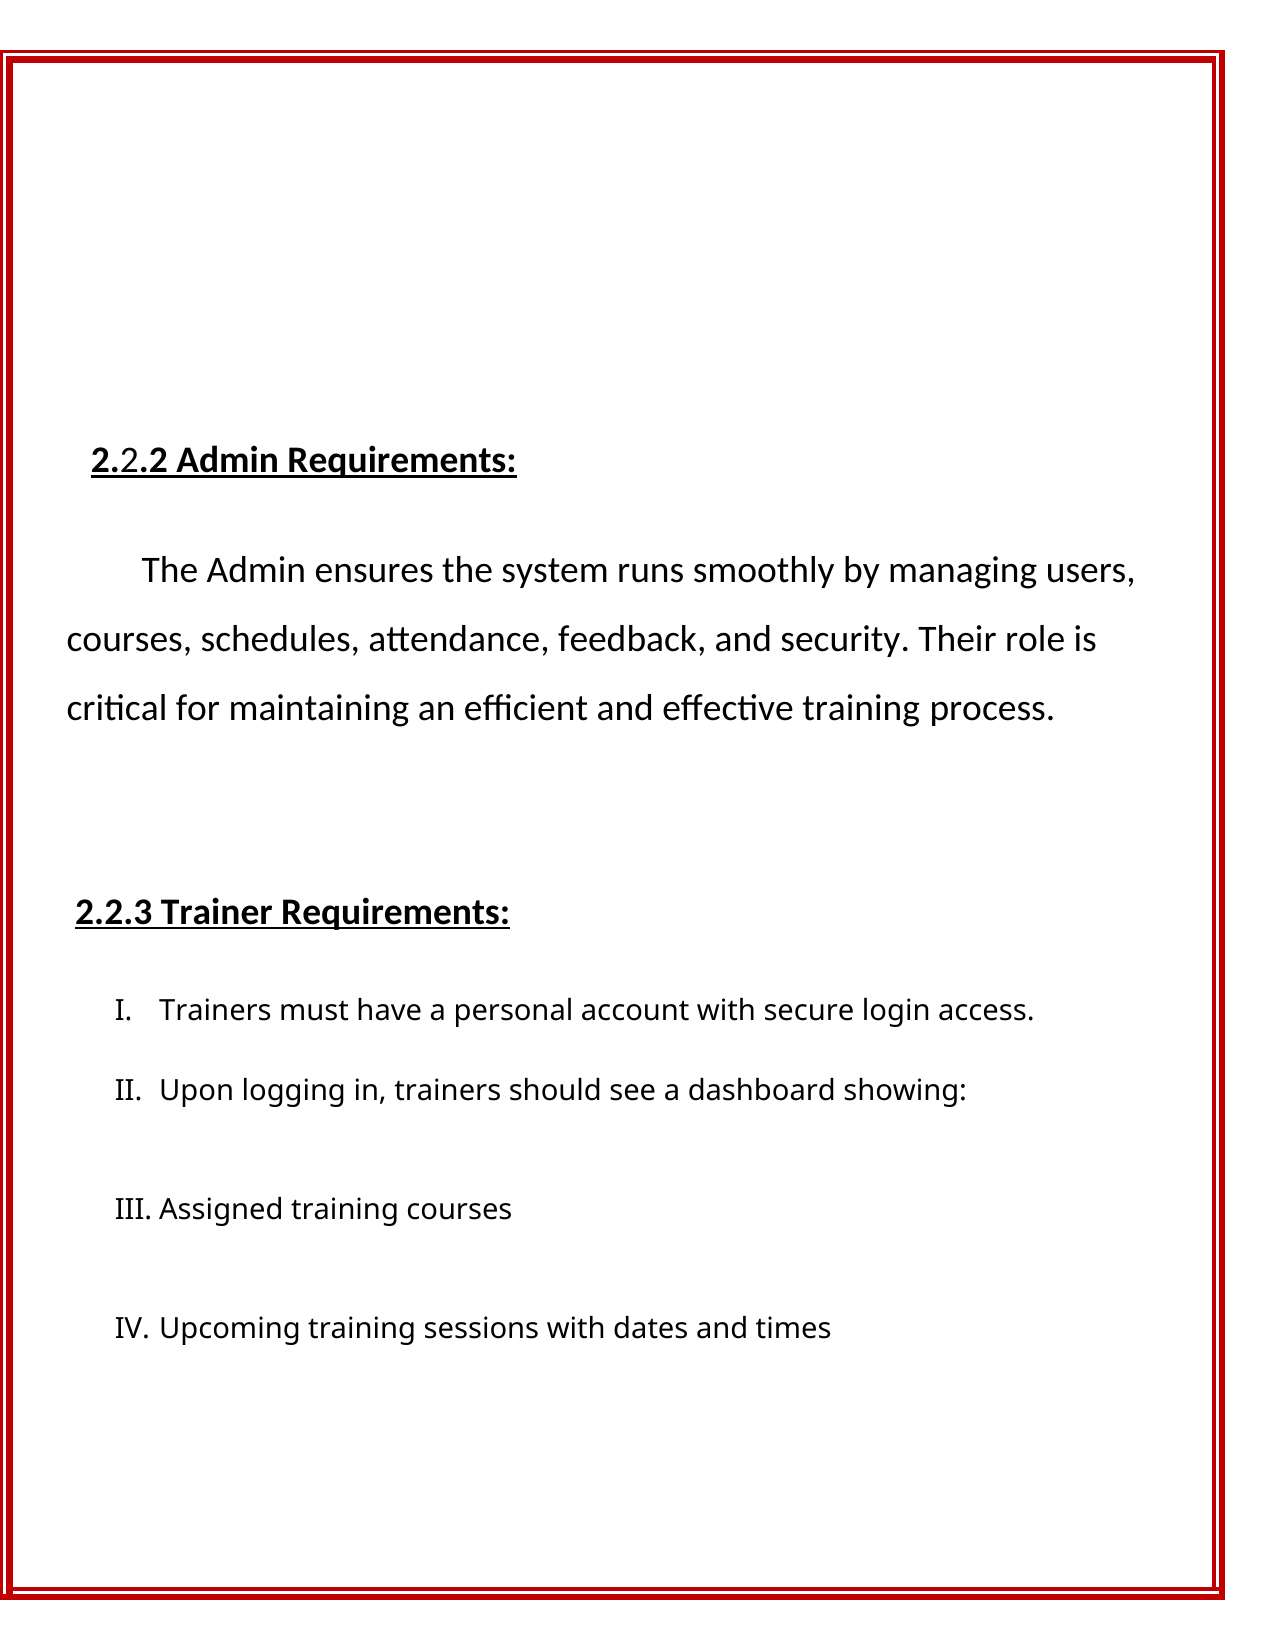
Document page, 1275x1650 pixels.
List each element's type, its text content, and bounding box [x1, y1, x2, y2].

list Assigned training courses [114, 1188, 1200, 1228]
list Trainers must have a personal account with secure login access. [114, 989, 1200, 1029]
text 2.2.3 Trainer Requirements: [13, 888, 1125, 933]
list The Admin ensures the system runs smoothly by managing users, courses, schedules, attendance, feedback, and security. Their role is critical for maintaining an efficient and effective training process. [66, 546, 1200, 729]
text 2.2.2 Admin Requirements: [75, 436, 1125, 482]
list Upcoming training sessions with dates and times [114, 1307, 1200, 1347]
list Upon logging in, trainers should see a dashboard showing: [114, 1069, 1200, 1108]
